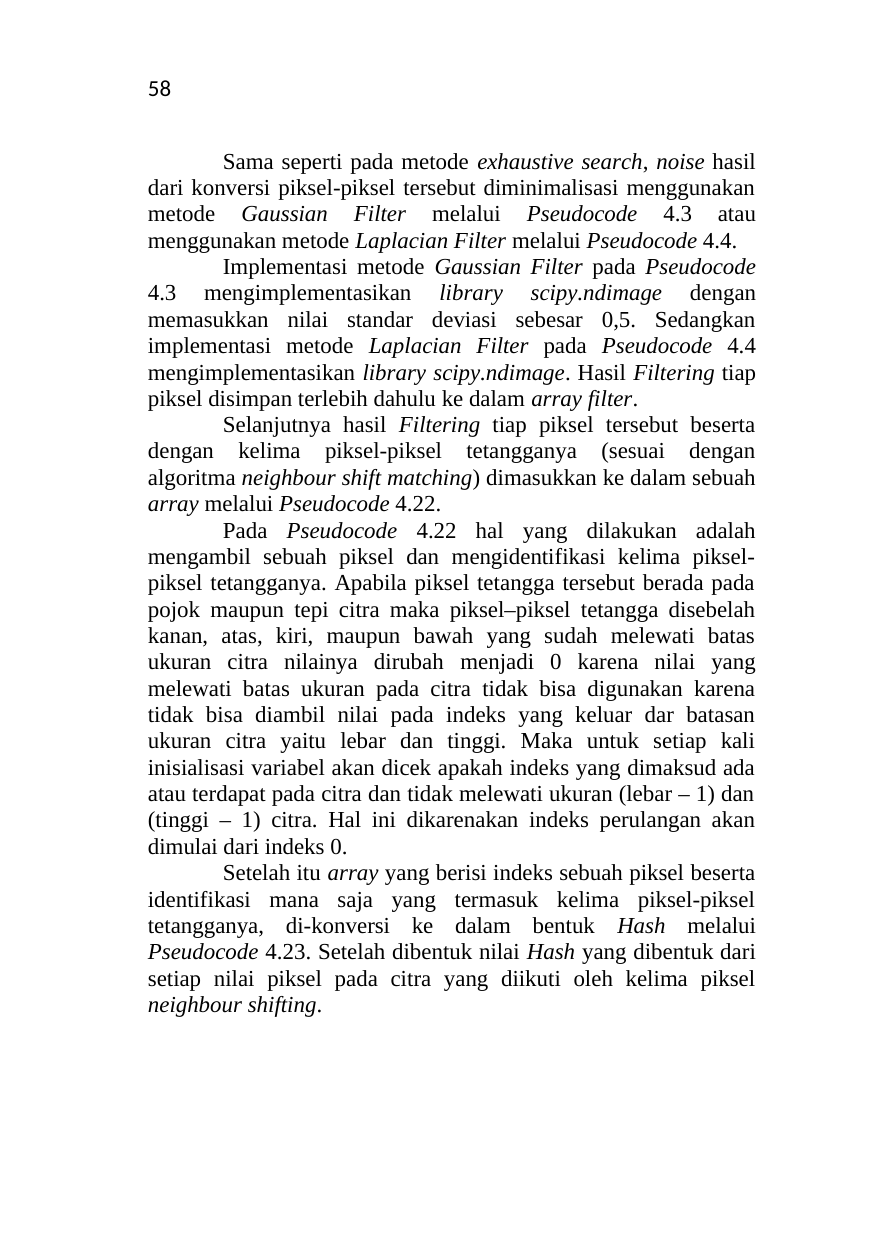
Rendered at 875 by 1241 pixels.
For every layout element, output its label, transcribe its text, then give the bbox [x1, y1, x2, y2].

text Pada Pseudocode 4.22 hal yang dilakukan adalah mengambil sebuah piksel dan mengidentifikasi kelima piksel-piksel tetangganya. Apabila piksel tetangga tersebut berada pada pojok maupun tepi citra maka piksel–piksel tetangga disebelah kanan, atas, kiri, maupun bawah yang sudah melewati batas ukuran citra nilainya dirubah menjadi 0 karena nilai yang melewati batas ukuran pada citra tidak bisa digunakan karena tidak bisa diambil nilai pada indeks yang keluar dar batasan ukuran citra yaitu lebar dan tinggi. Maka untuk setiap kali inisialisasi variabel akan dicek apakah indeks yang dimaksud ada atau terdapat pada citra dan tidak melewati ukuran (lebar – 1) dan (tinggi – 1) citra. Hal ini dikarenakan indeks perulangan akan dimulai dari indeks 0. [148, 517, 756, 859]
text Setelah itu array yang berisi indeks sebuah piksel beserta identifikasi mana saja yang termasuk kelima piksel-piksel tetangganya, di-konversi ke dalam bentuk Hash melalui Pseudocode 4.23. Setelah dibentuk nilai Hash yang dibentuk dari setiap nilai piksel pada citra yang diikuti oleh kelima piksel neighbour shifting. [148, 859, 756, 1017]
text Selanjutnya hasil Filtering tiap piksel tersebut beserta dengan kelima piksel-piksel tetangganya (sesuai dengan algoritma neighbour shift matching) dimasukkan ke dalam sebuah array melalui Pseudocode 4.22. [148, 411, 756, 517]
text Sama seperti pada metode exhaustive search, noise hasil dari konversi piksel-piksel tersebut diminimalisasi menggunakan metode Gaussian Filter melalui Pseudocode 4.3 atau menggunakan metode Laplacian Filter melalui Pseudocode 4.4. [148, 148, 756, 253]
text Implementasi metode Gaussian Filter pada Pseudocode 4.3 mengimplementasikan library scipy.ndimage dengan memasukkan nilai standar deviasi sebesar 0,5. Sedangkan implementasi metode Laplacian Filter pada Pseudocode 4.4 mengimplementasikan library scipy.ndimage. Hasil Filtering tiap piksel disimpan terlebih dahulu ke dalam array filter. [148, 253, 756, 411]
